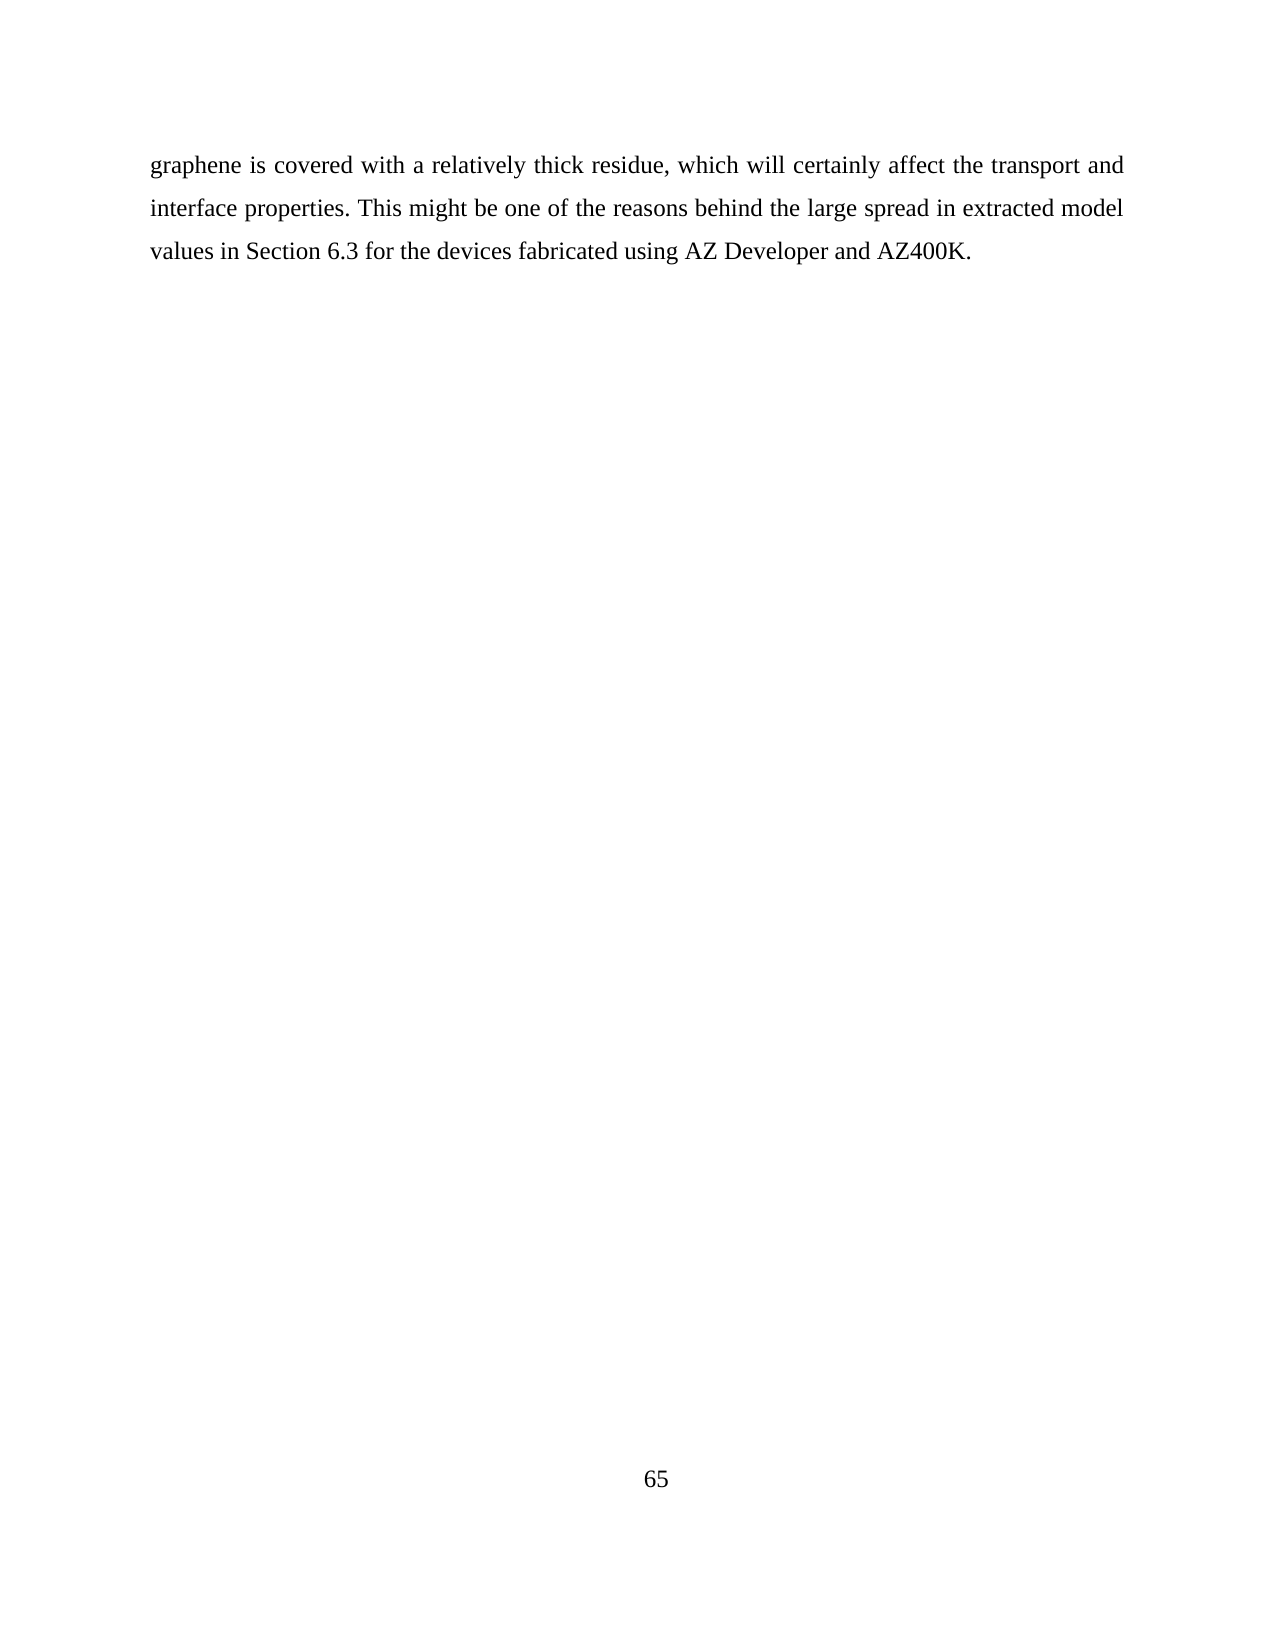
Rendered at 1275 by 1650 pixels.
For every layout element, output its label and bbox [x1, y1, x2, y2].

text [150, 150, 1125, 265]
